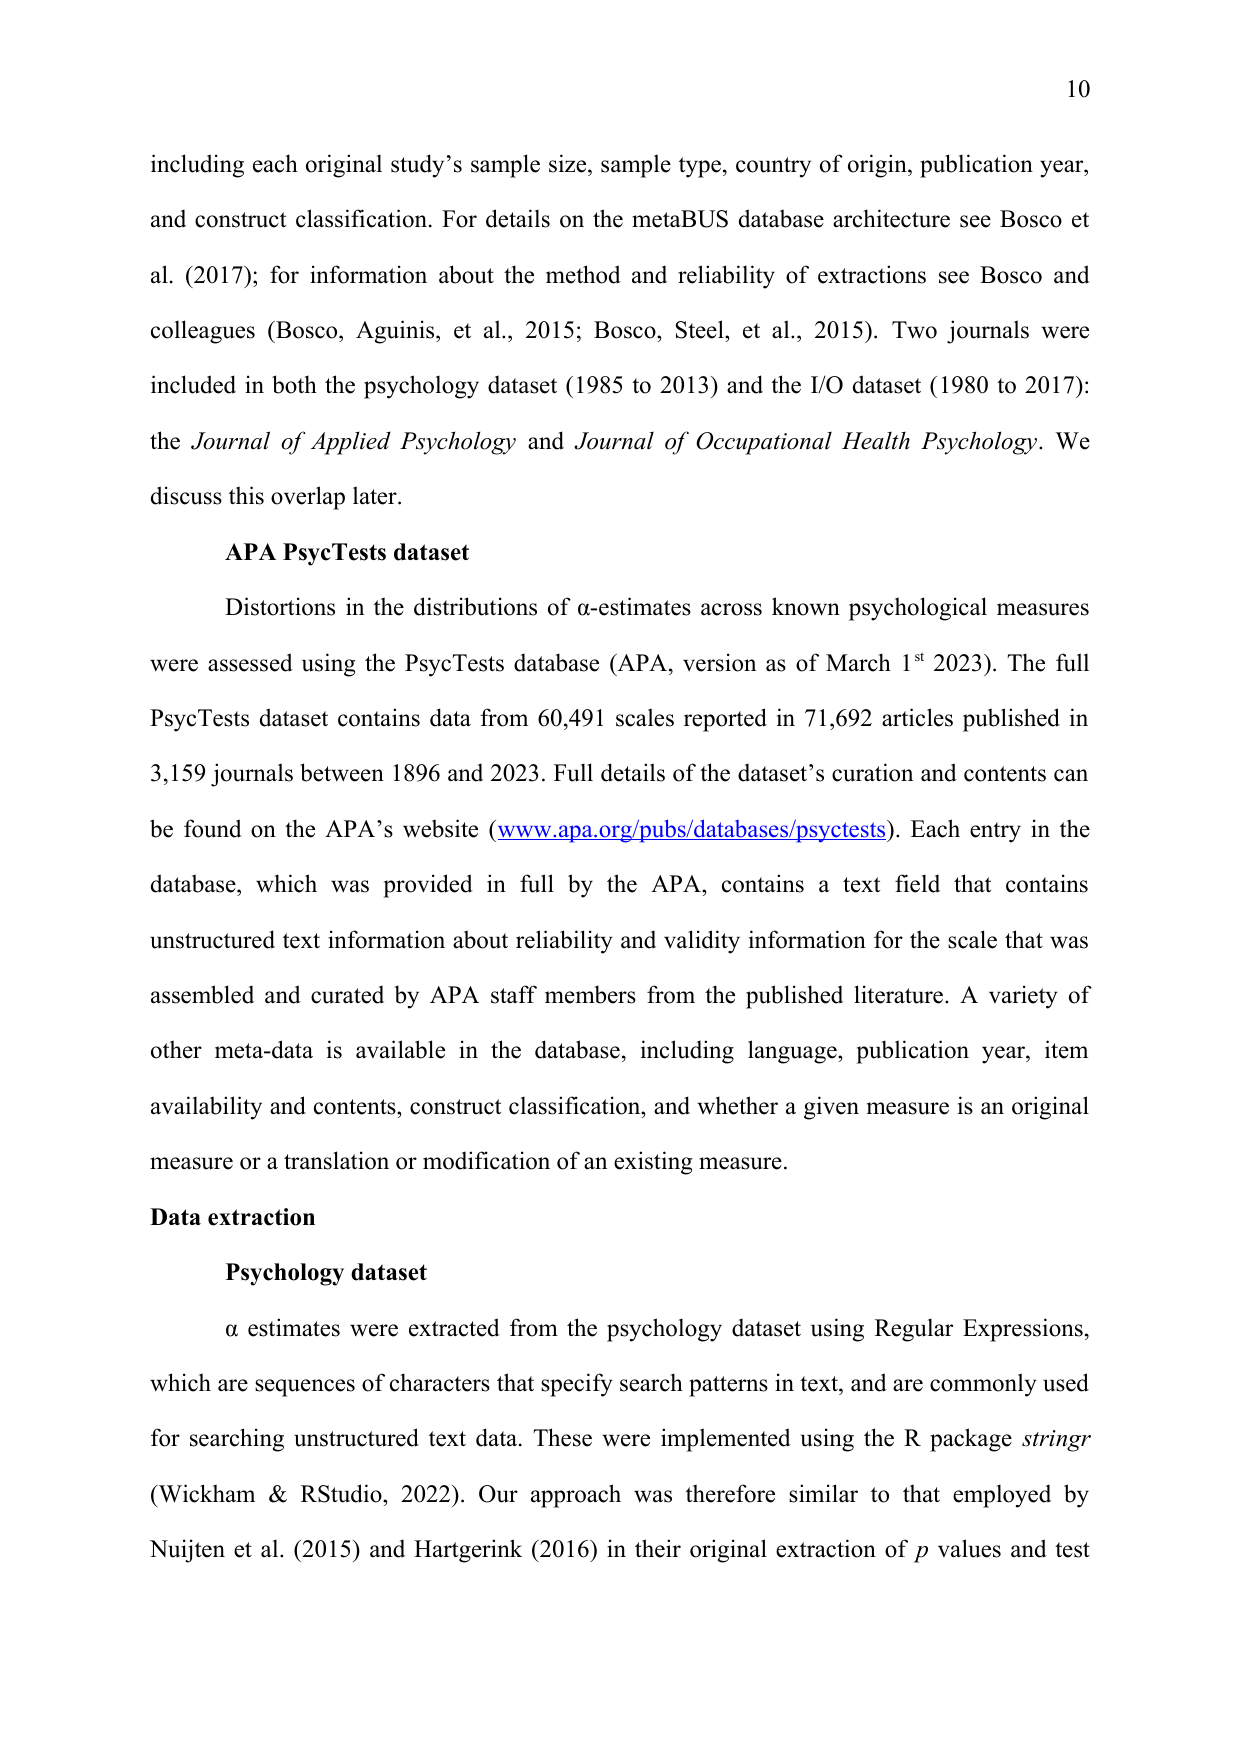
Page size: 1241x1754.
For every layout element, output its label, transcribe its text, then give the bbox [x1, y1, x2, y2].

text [150, 150, 1090, 510]
text Distortions in the distributions of α-estimates across known psychological measures were assessed using the PsycTests database (APA, version as of March 1st 2023). The full PsycTests dataset contains data from 60,491 scales reported in 71,692 articles published in 3,159 journals between 1896 and 2023. Full details of the dataset’s curation and contents can be found on the APA’s website (www.apa.org/pubs/databases/psyctests). Each entry in the database, which was provided in full by the APA, contains a text field that contains unstructured text information about reliability and validity information for the scale that was assembled and curated by APA staff members from the published literature. A variety of other meta-data is available in the database, including language, publication year, item availability and contents, construct classification, and whether a given measure is an original measure or a translation or modification of an existing measure. [150, 593, 1090, 1175]
subtitle APA PsycTests dataset [150, 538, 1090, 566]
subtitle Data extraction [150, 1203, 1090, 1231]
subtitle Psychology dataset [150, 1258, 1090, 1286]
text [150, 1314, 1090, 1563]
